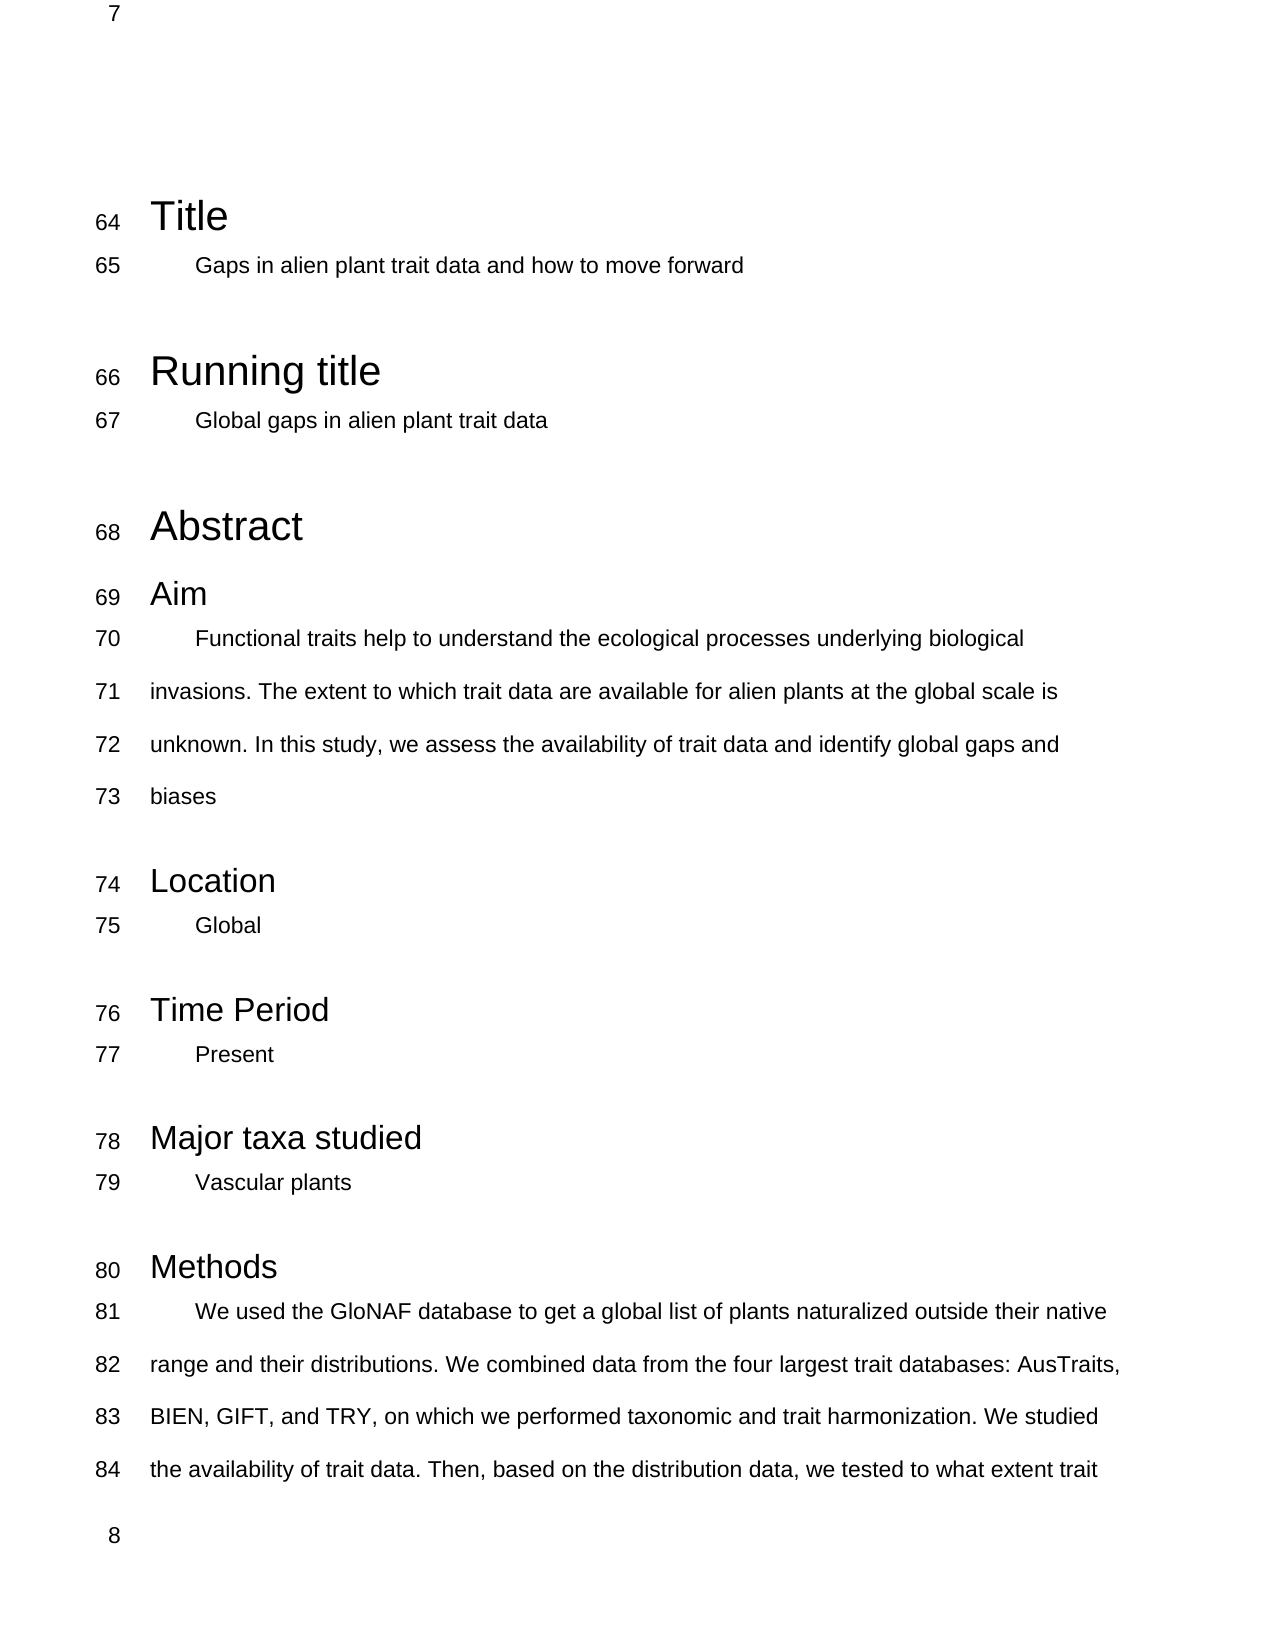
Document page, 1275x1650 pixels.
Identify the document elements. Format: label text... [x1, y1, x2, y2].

text Present [150, 1041, 1125, 1067]
subtitle Location [150, 861, 1125, 899]
subtitle Abstract [150, 501, 1125, 549]
text Gaps in alien plant trait data and how to move forward [150, 252, 1125, 278]
text Vascular plants [150, 1169, 1125, 1196]
subtitle Time Period [150, 989, 1125, 1028]
subtitle Title [150, 192, 1125, 239]
subtitle Major taxa studied [150, 1118, 1125, 1157]
subtitle Methods [150, 1247, 1125, 1285]
subtitle Aim [150, 574, 1125, 613]
subtitle Running title [150, 346, 1125, 394]
text Global gaps in alien plant trait data [150, 407, 1125, 433]
text Functional traits help to understand the ecological processes underlying biological invasions. The extent to which trait data are available for alien plants at the global scale is unknown. In this study, we assess the availability of trait data and identify global gaps and biases [150, 625, 1125, 809]
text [150, 1298, 1125, 1482]
text Global [150, 912, 1125, 938]
